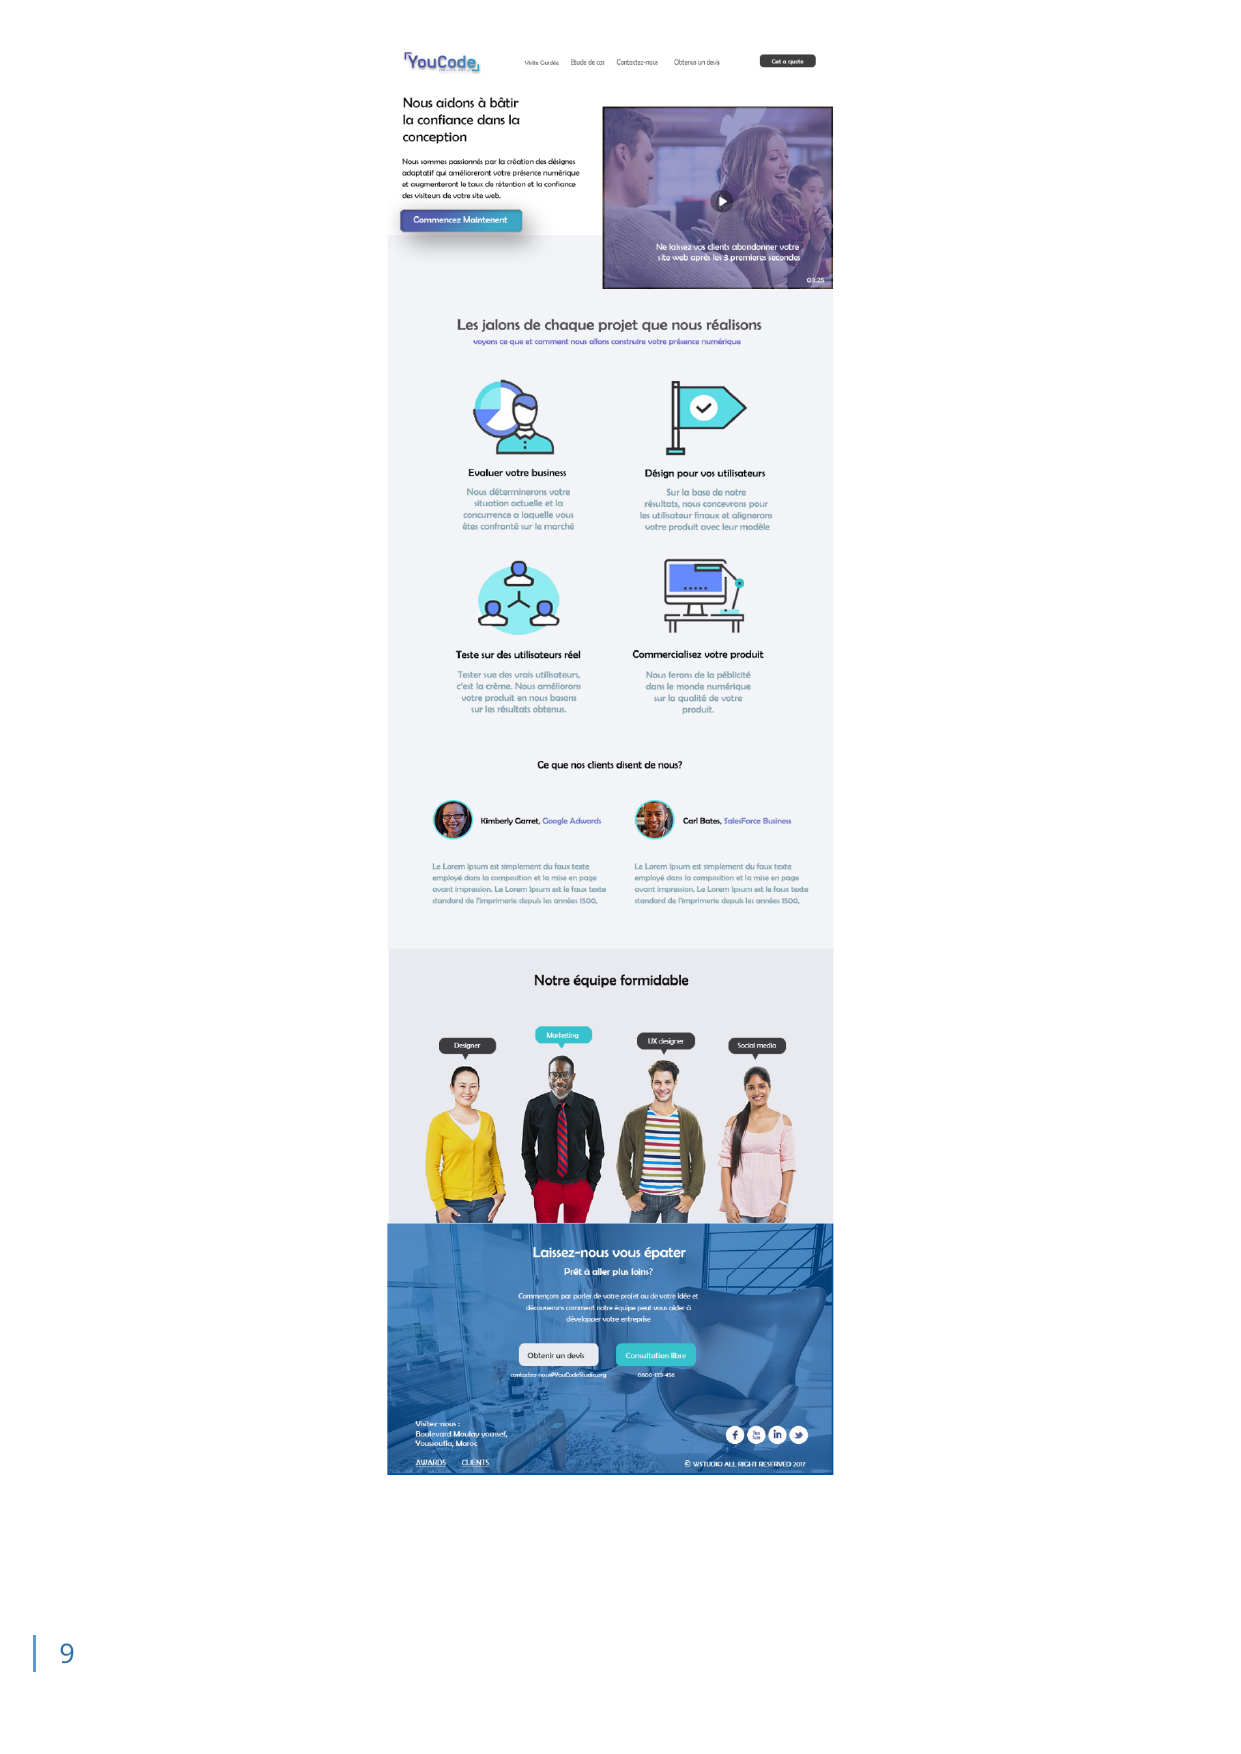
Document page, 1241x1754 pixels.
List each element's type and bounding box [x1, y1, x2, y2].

picture [387, 44, 834, 1475]
